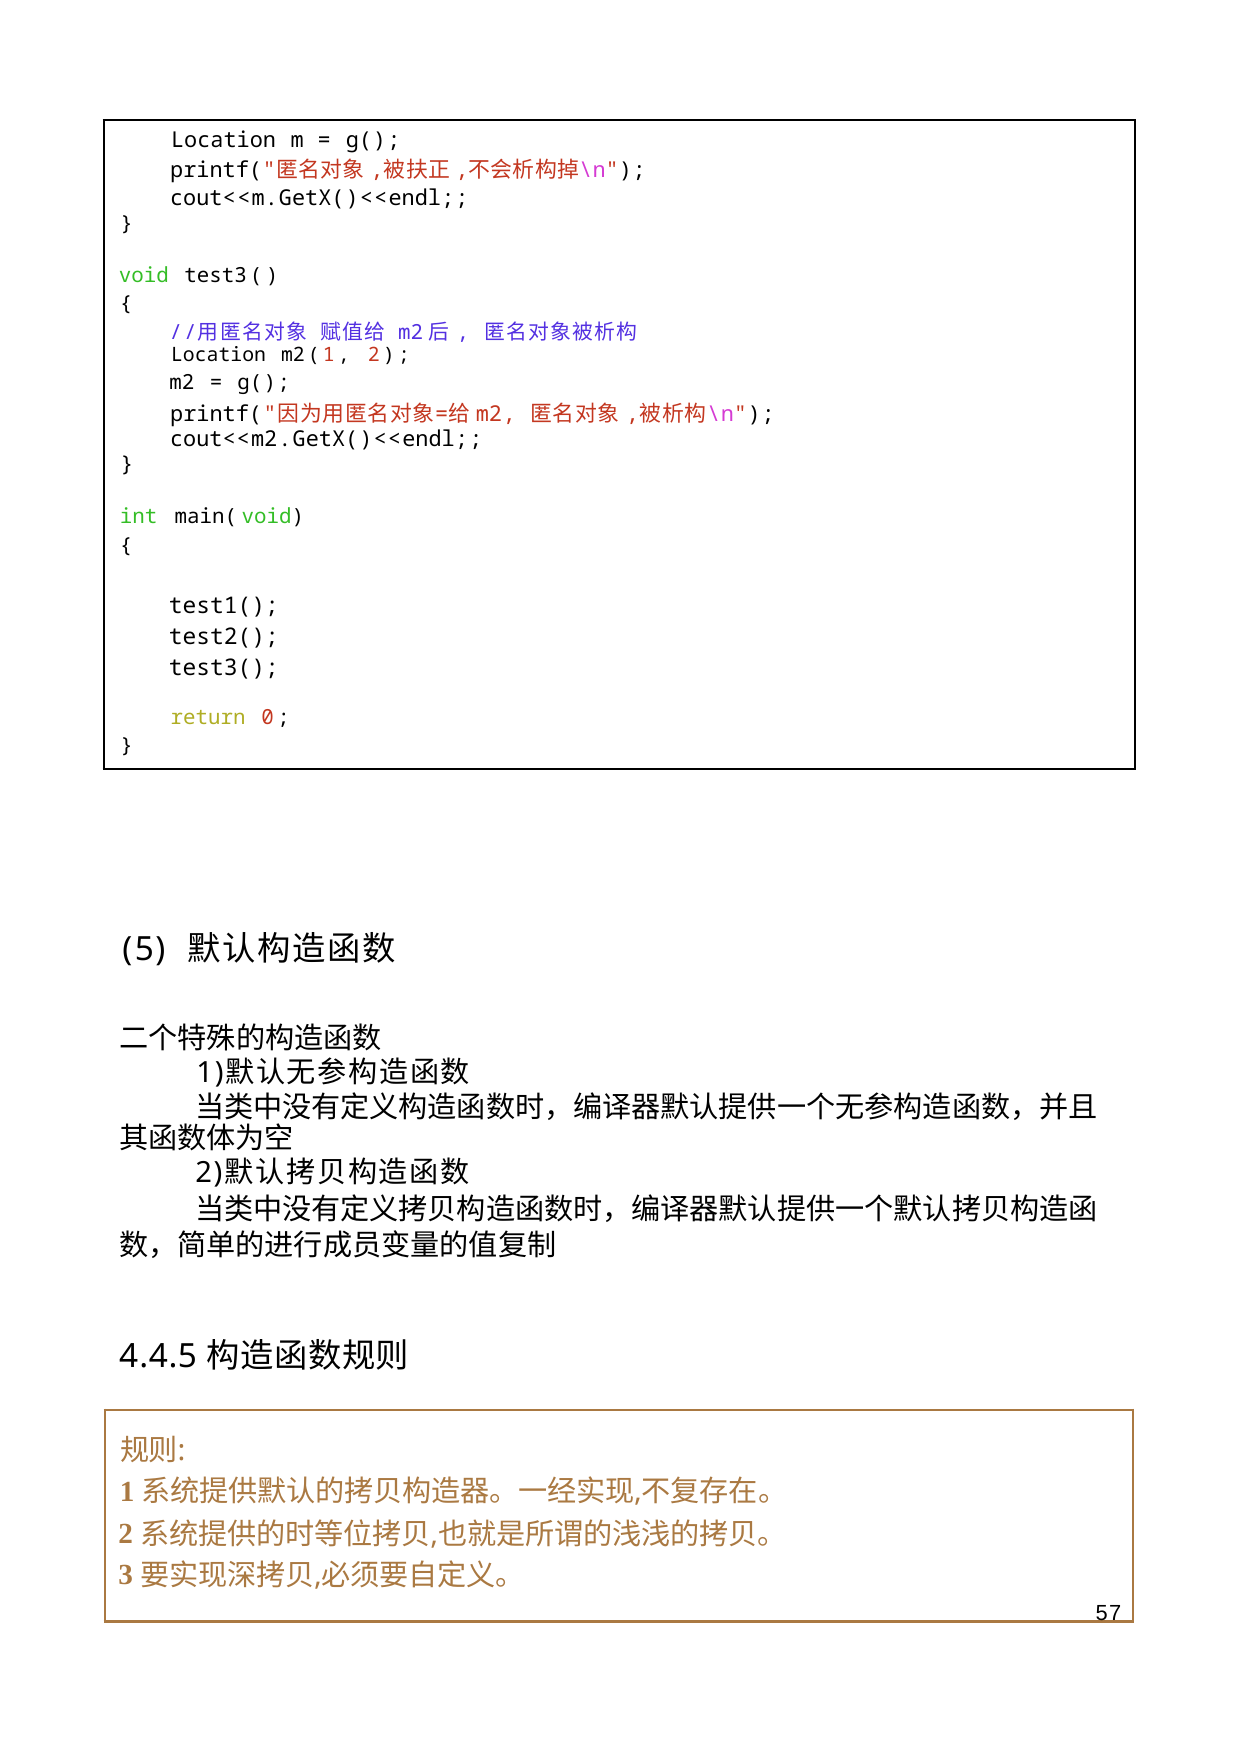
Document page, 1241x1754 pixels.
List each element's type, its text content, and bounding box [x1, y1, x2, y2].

text 当类中没有定义构造函数时，编译器默认提供一个无参构造函数，并且 其函数体为空 [119, 1090, 1098, 1157]
text 4.4.5 构造函数规则 [119, 1331, 1137, 1377]
text 二个特殊的构造函数 [119, 1023, 1137, 1055]
table_header 规则: 1 系统提供默认的拷贝构造器。一经实现,不复存在。 2 系统提供的时等位拷贝,也就是所谓的浅浅的拷贝。 3 要实现深拷贝,必须要自定义。 57 [106, 1411, 1132, 1620]
text 当类中没有定义拷贝构造函数时，编译器默认提供一个默认拷贝构造函 数，简单的进行成员变量的值复制 [119, 1190, 1098, 1264]
text (5) 默认构造函数 [122, 923, 1137, 969]
table_header Location m = g(); printf("匿名对象 ,被扶正 ,不会析构掉\n"); cout<<m.GetX()<<endl;; } void test3() { //⽤匿名对象 赋值给 m2后 , 匿名对象被析构 Location m2(1, 2); m2 = g(); printf("因为⽤匿名对象=给m2, 匿名对象 ,被析构\n"); cout<<m2.GetX()<<endl;; } int main(void) { test1(); test2(); test3(); return 0; } [105, 121, 1134, 768]
text 1)默认无参构造函数 [196, 1057, 1137, 1089]
text 2)默认拷贝构造函数 [195, 1157, 1137, 1189]
